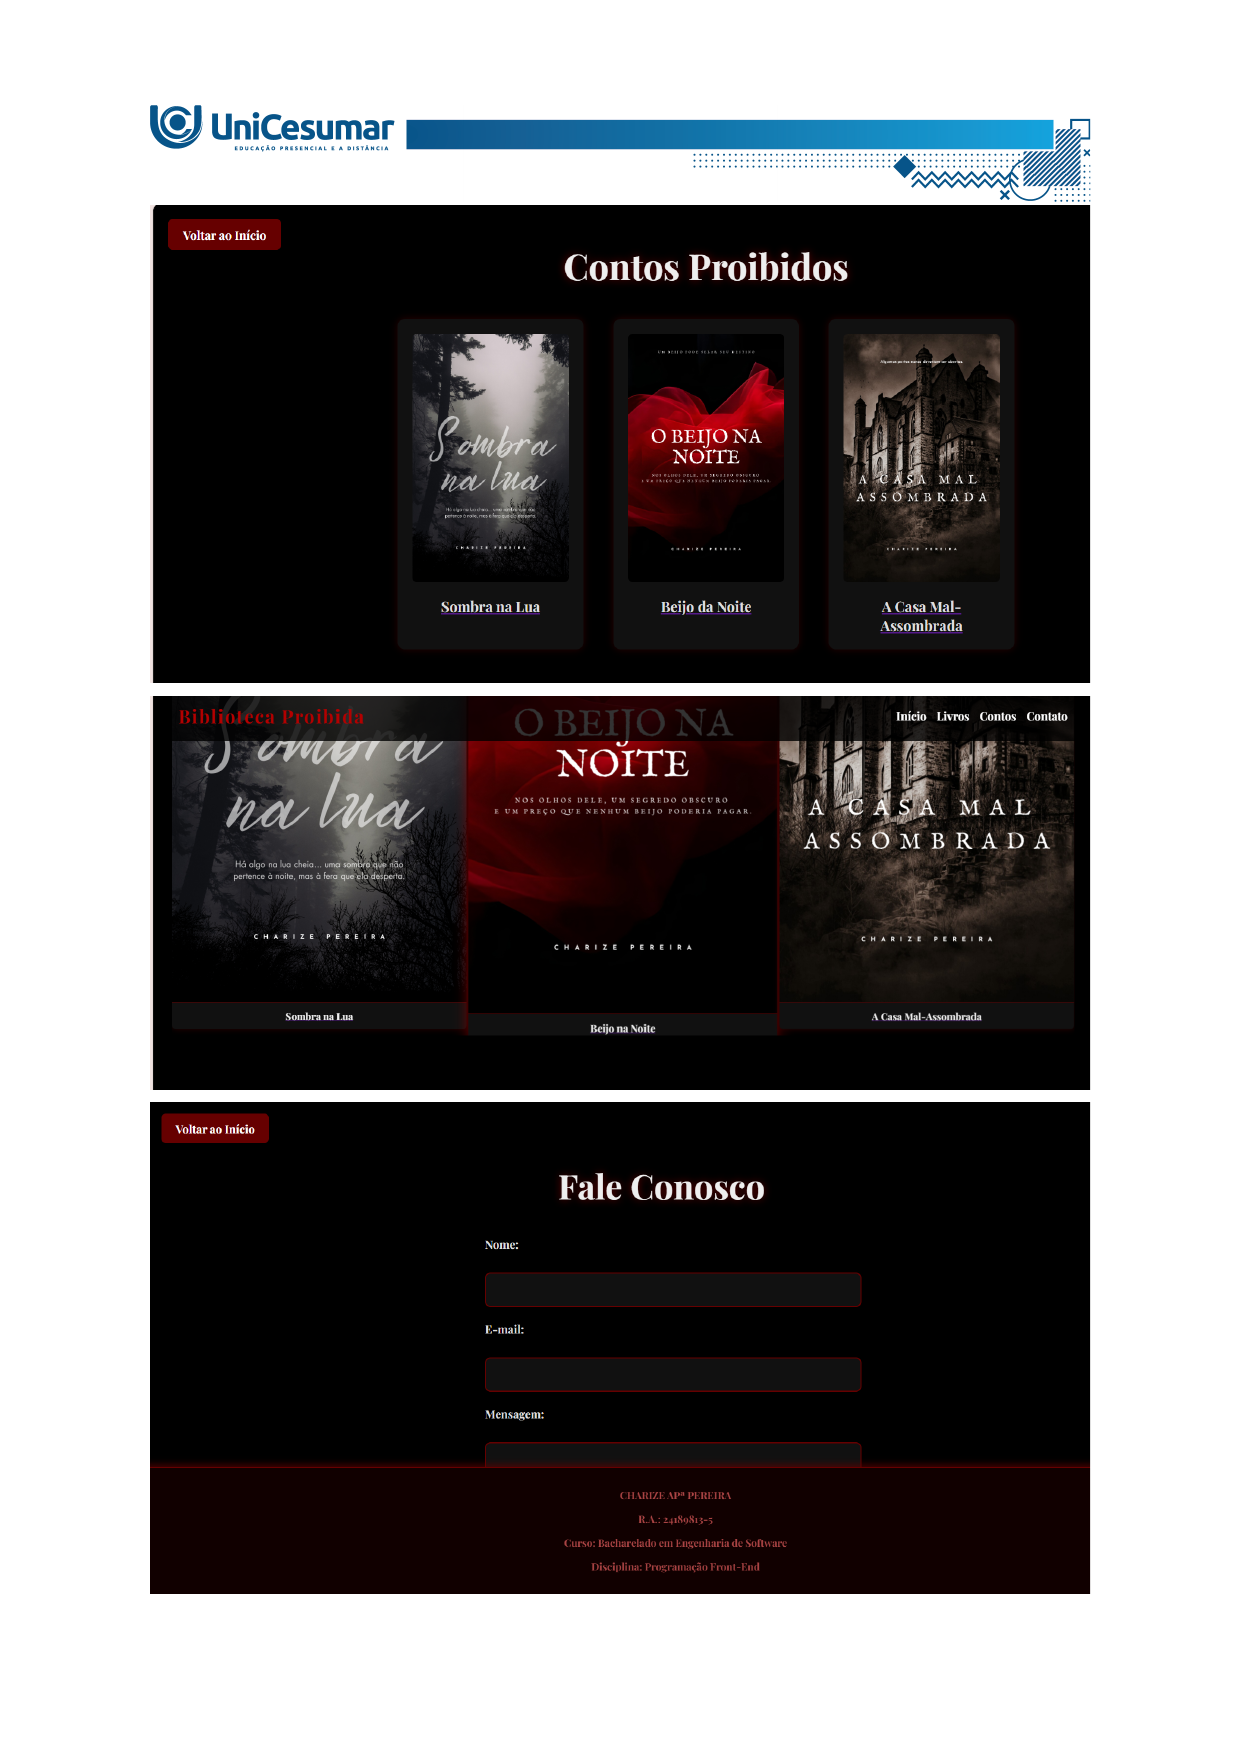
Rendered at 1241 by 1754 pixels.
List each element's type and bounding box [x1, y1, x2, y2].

picture [150, 205, 1091, 683]
picture [150, 105, 1091, 202]
picture [150, 1102, 1091, 1594]
picture [150, 696, 1091, 1090]
